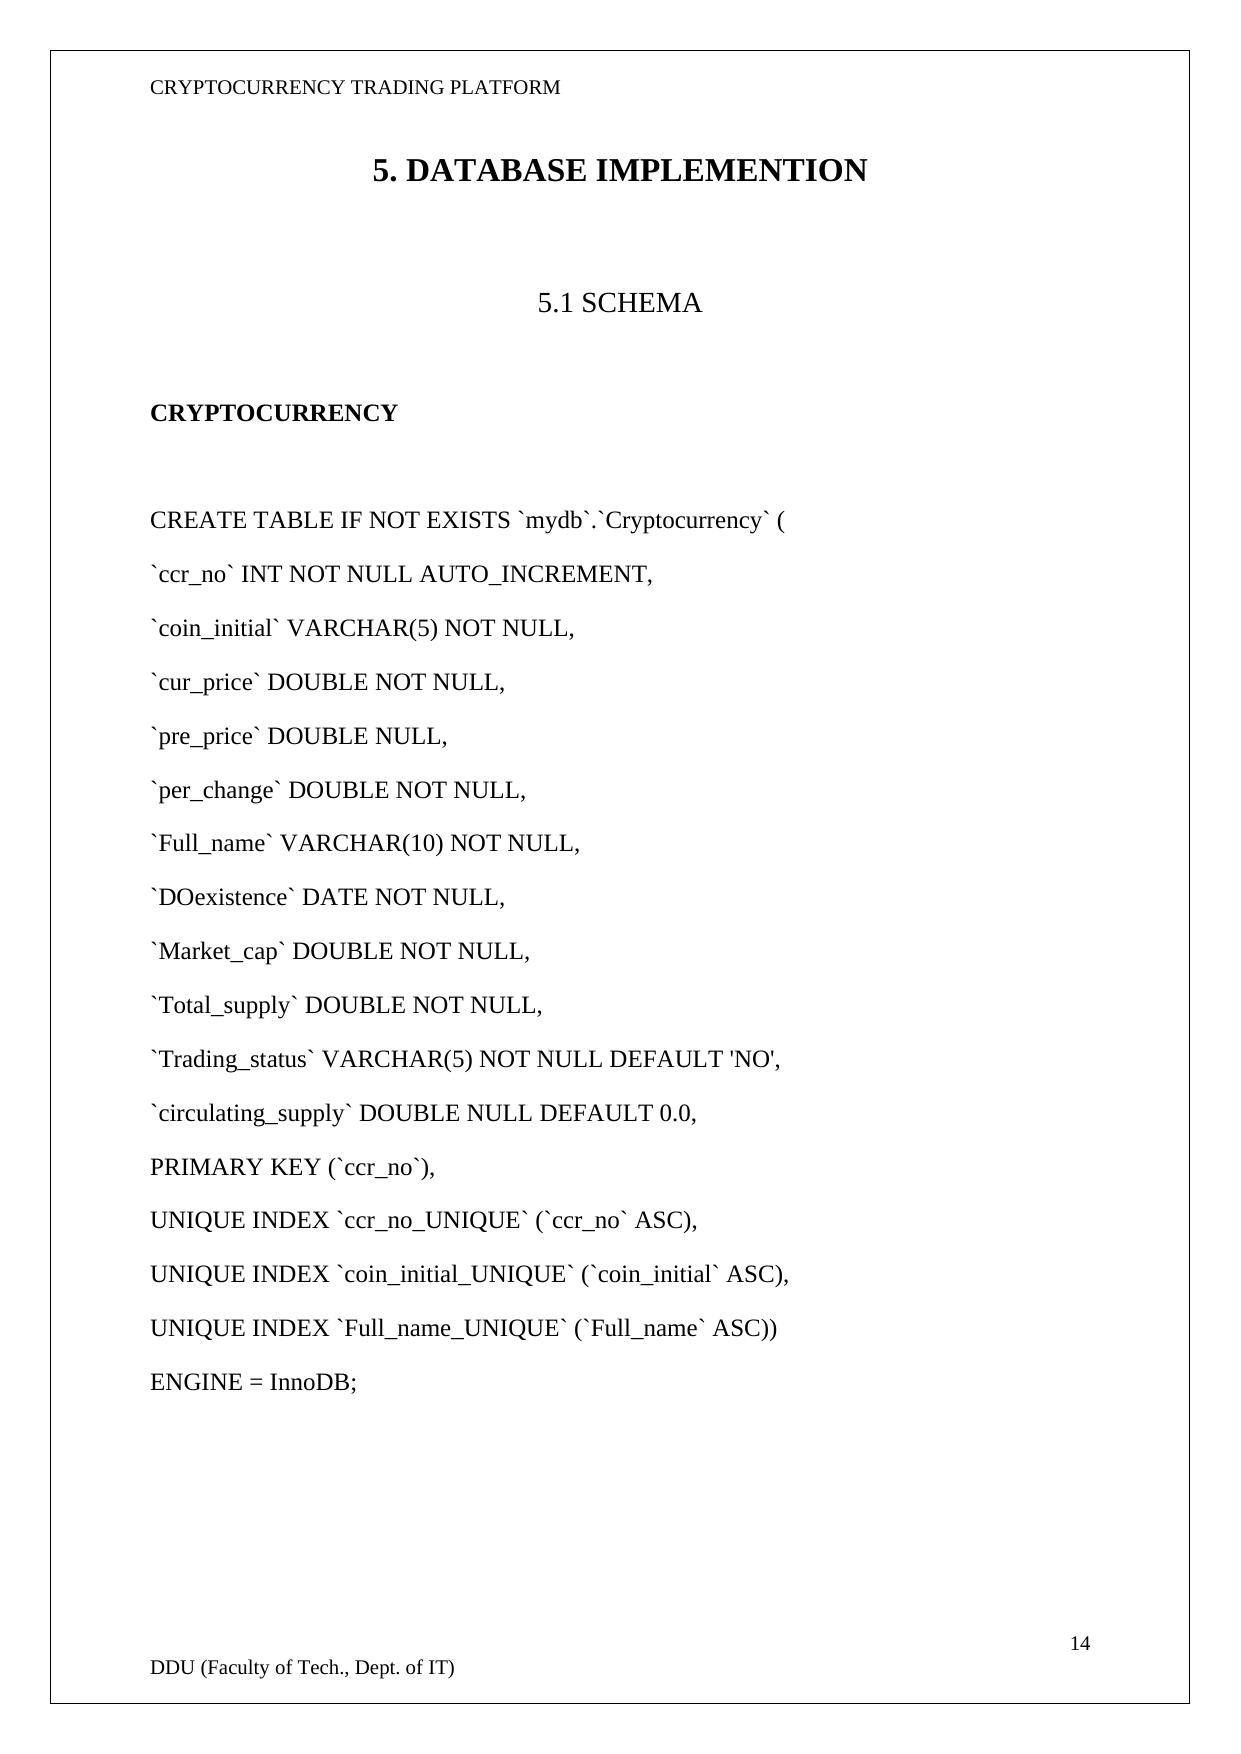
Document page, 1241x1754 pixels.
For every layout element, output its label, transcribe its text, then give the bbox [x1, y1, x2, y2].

text 5.1 SCHEMA [150, 285, 1090, 319]
text UNIQUE INDEX `coin_initial_UNIQUE` (`coin_initial` ASC), [150, 1259, 1090, 1288]
text PRIMARY KEY (`ccr_no`), [150, 1152, 1090, 1180]
text `per_change` DOUBLE NOT NULL, [150, 775, 1090, 803]
text `Trading_status` VARCHAR(5) NOT NULL DEFAULT 'NO', [150, 1044, 1090, 1073]
text `ccr_no` INT NOT NULL AUTO_INCREMENT, [150, 559, 1090, 588]
text `pre_price` DOUBLE NULL, [150, 721, 1090, 749]
text UNIQUE INDEX `ccr_no_UNIQUE` (`ccr_no` ASC), [150, 1206, 1090, 1234]
text ENGINE = InnoDB; [150, 1367, 1090, 1396]
text UNIQUE INDEX `Full_name_UNIQUE` (`Full_name` ASC)) [150, 1313, 1090, 1342]
text `cur_price` DOUBLE NOT NULL, [150, 667, 1090, 696]
text `coin_initial` VARCHAR(5) NOT NULL, [150, 613, 1090, 642]
text 5. DATABASE IMPLEMENTION [150, 150, 1090, 188]
text CRYPTOCURRENCY [150, 398, 1090, 426]
text `Total_supply` DOUBLE NOT NULL, [150, 990, 1090, 1019]
text `Full_name` VARCHAR(10) NOT NULL, [150, 828, 1090, 857]
text CREATE TABLE IF NOT EXISTS `mydb`.`Cryptocurrency` ( [150, 505, 1090, 534]
text `Market_cap` DOUBLE NOT NULL, [150, 936, 1090, 965]
text `circulating_supply` DOUBLE NULL DEFAULT 0.0, [150, 1098, 1090, 1127]
text `DOexistence` DATE NOT NULL, [150, 882, 1090, 911]
